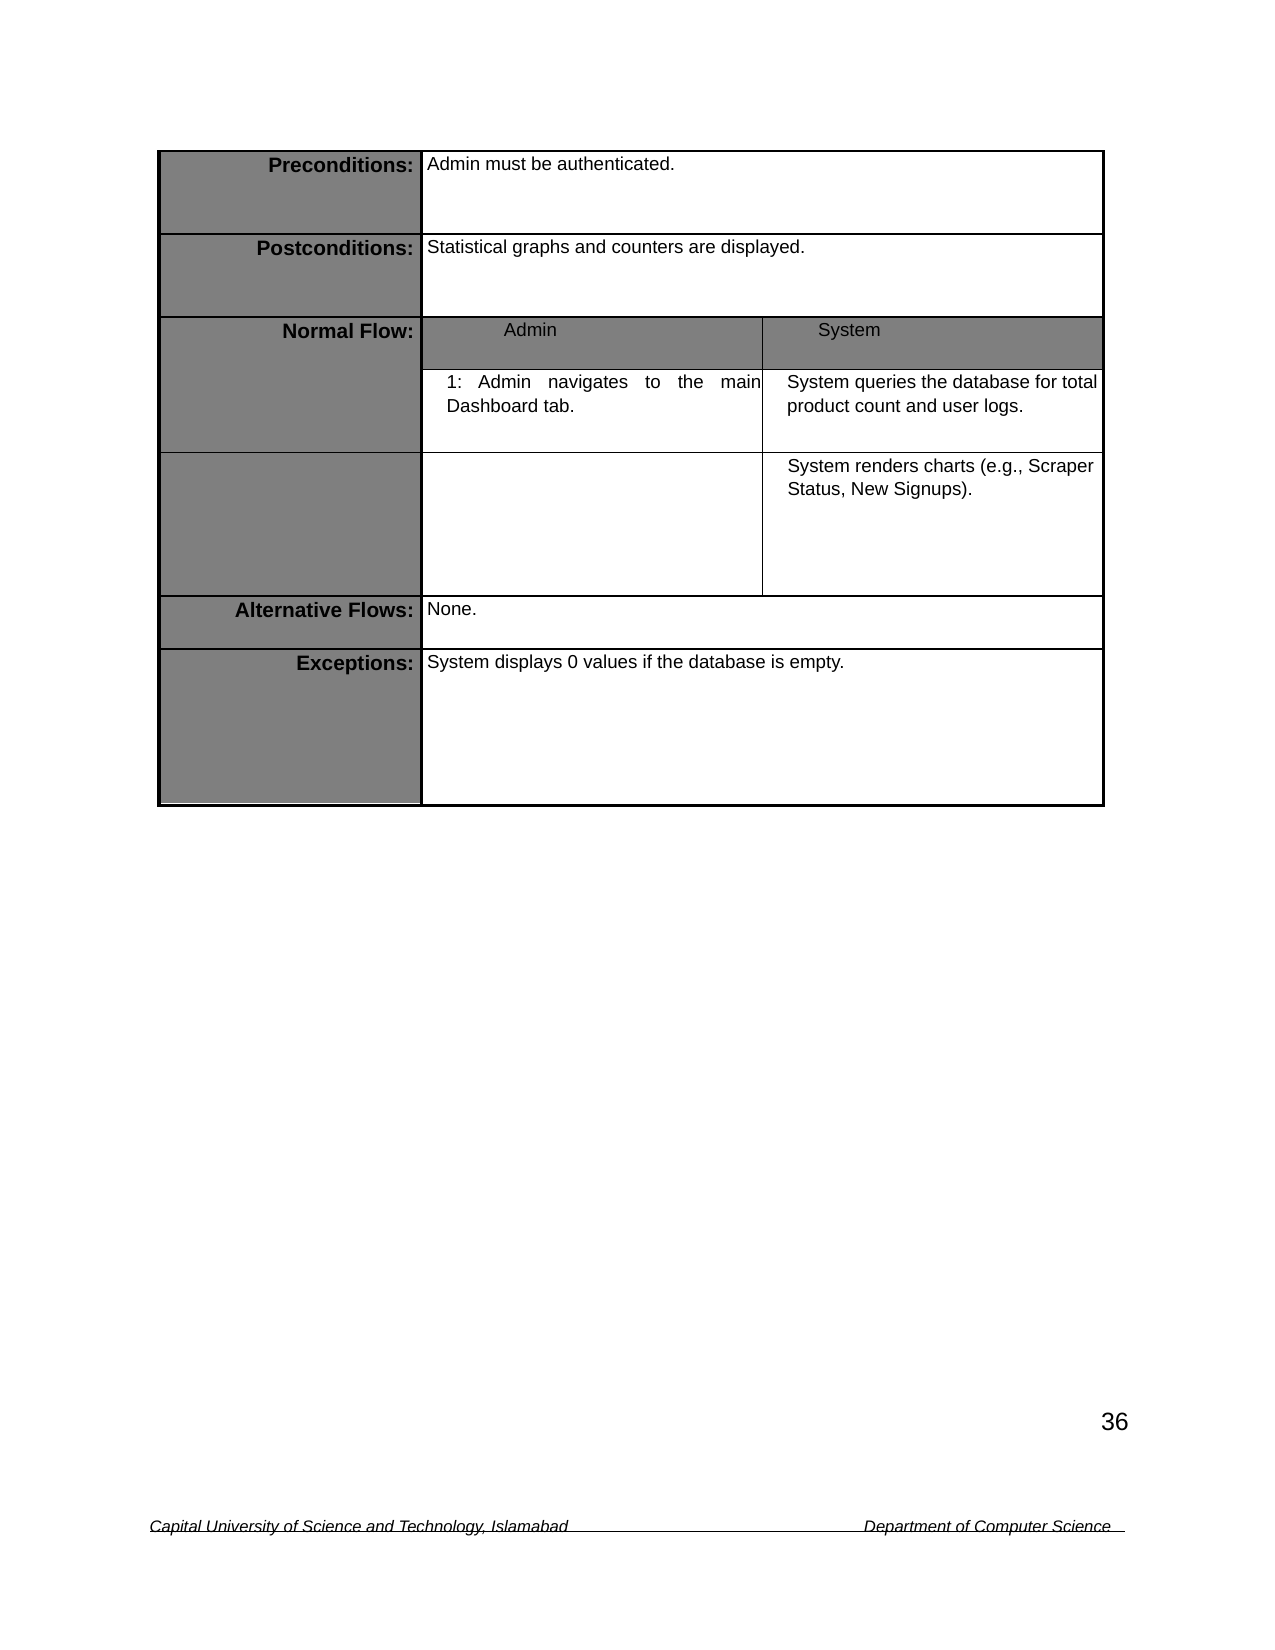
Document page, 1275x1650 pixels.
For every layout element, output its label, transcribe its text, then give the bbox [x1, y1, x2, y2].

table_cell Admin must be authenticated. [423, 152, 1102, 233]
table_cell Postconditions: [161, 235, 420, 316]
table_cell Alternative Flows: [161, 597, 420, 648]
table_cell System displays 0 values if the database is empty. [423, 650, 1102, 803]
table_cell [423, 453, 762, 595]
table_cell None. [423, 597, 1102, 648]
table_cell Exceptions: [161, 650, 420, 803]
table_cell Statistical graphs and counters are displayed. [423, 235, 1102, 316]
table_cell System queries the database for total product count and user logs. [763, 370, 1102, 452]
table_cell System [763, 318, 1102, 369]
table_cell System renders charts (e.g., Scraper Status, New Signups). [763, 453, 1102, 595]
table_cell Admin [423, 318, 762, 369]
table_cell [161, 453, 420, 595]
table_cell Preconditions: [161, 152, 420, 233]
table_cell Normal Flow: [161, 318, 420, 452]
table_cell 1: Admin navigates to the main Dashboard tab. [423, 370, 762, 452]
